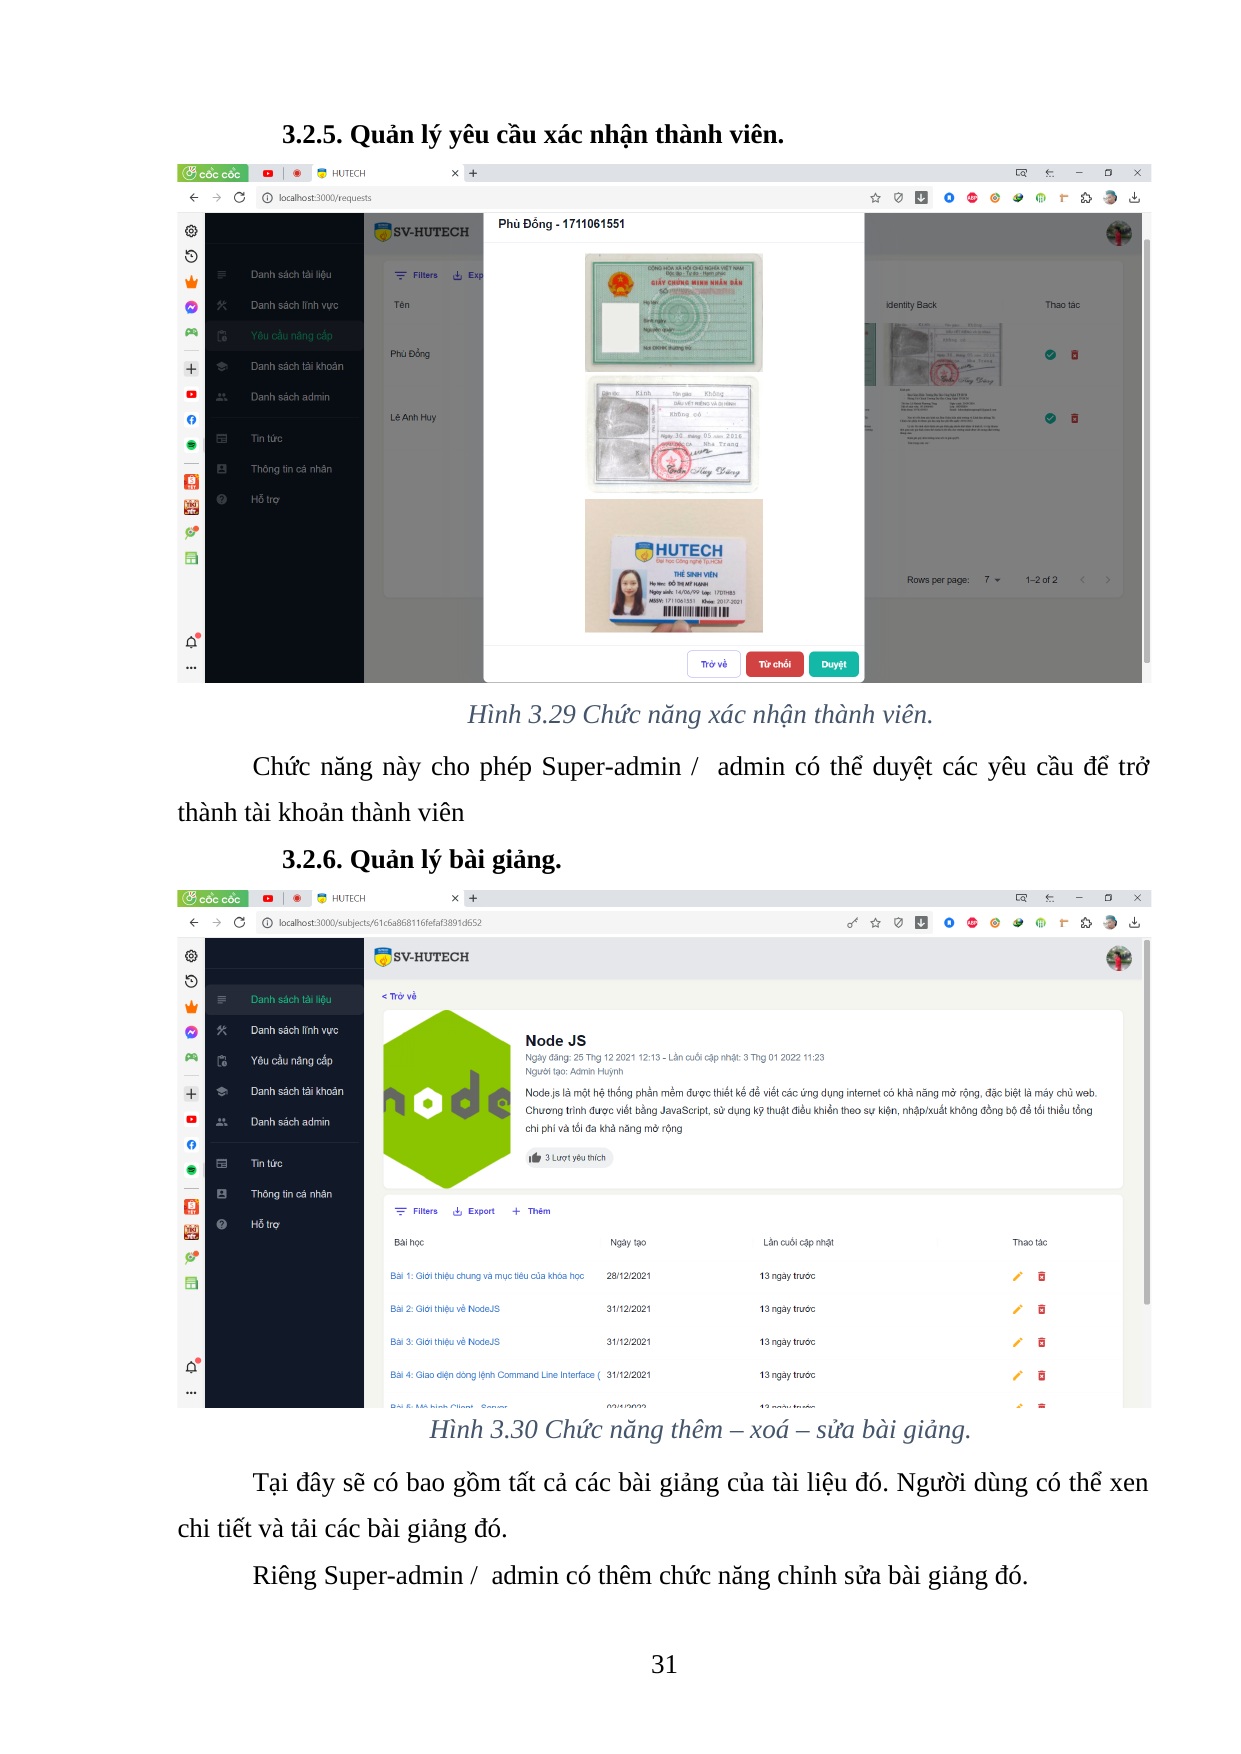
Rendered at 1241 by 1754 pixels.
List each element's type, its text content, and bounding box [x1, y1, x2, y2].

picture [177, 890, 1152, 1408]
text Chức năng này cho phép Super-admin / admin có thể duyệt các yêu cầu để trở thành tài khoản thành viên [177, 750, 1152, 828]
picture [177, 164, 1152, 683]
text Riêng Super-admin / admin có thêm chức năng chỉnh sửa bài giảng đó. [177, 1559, 1152, 1590]
text Tại đây sẽ có bao gồm tất cả các bài giảng của tài liệu đó. Người dùng có thể xen chi tiết và tải các bài giảng đó. [177, 1466, 1152, 1543]
subtitle Quản lý bài giảng. [207, 843, 1152, 874]
subtitle Quản lý yêu cầu xác nhận thành viên. [207, 118, 1152, 149]
